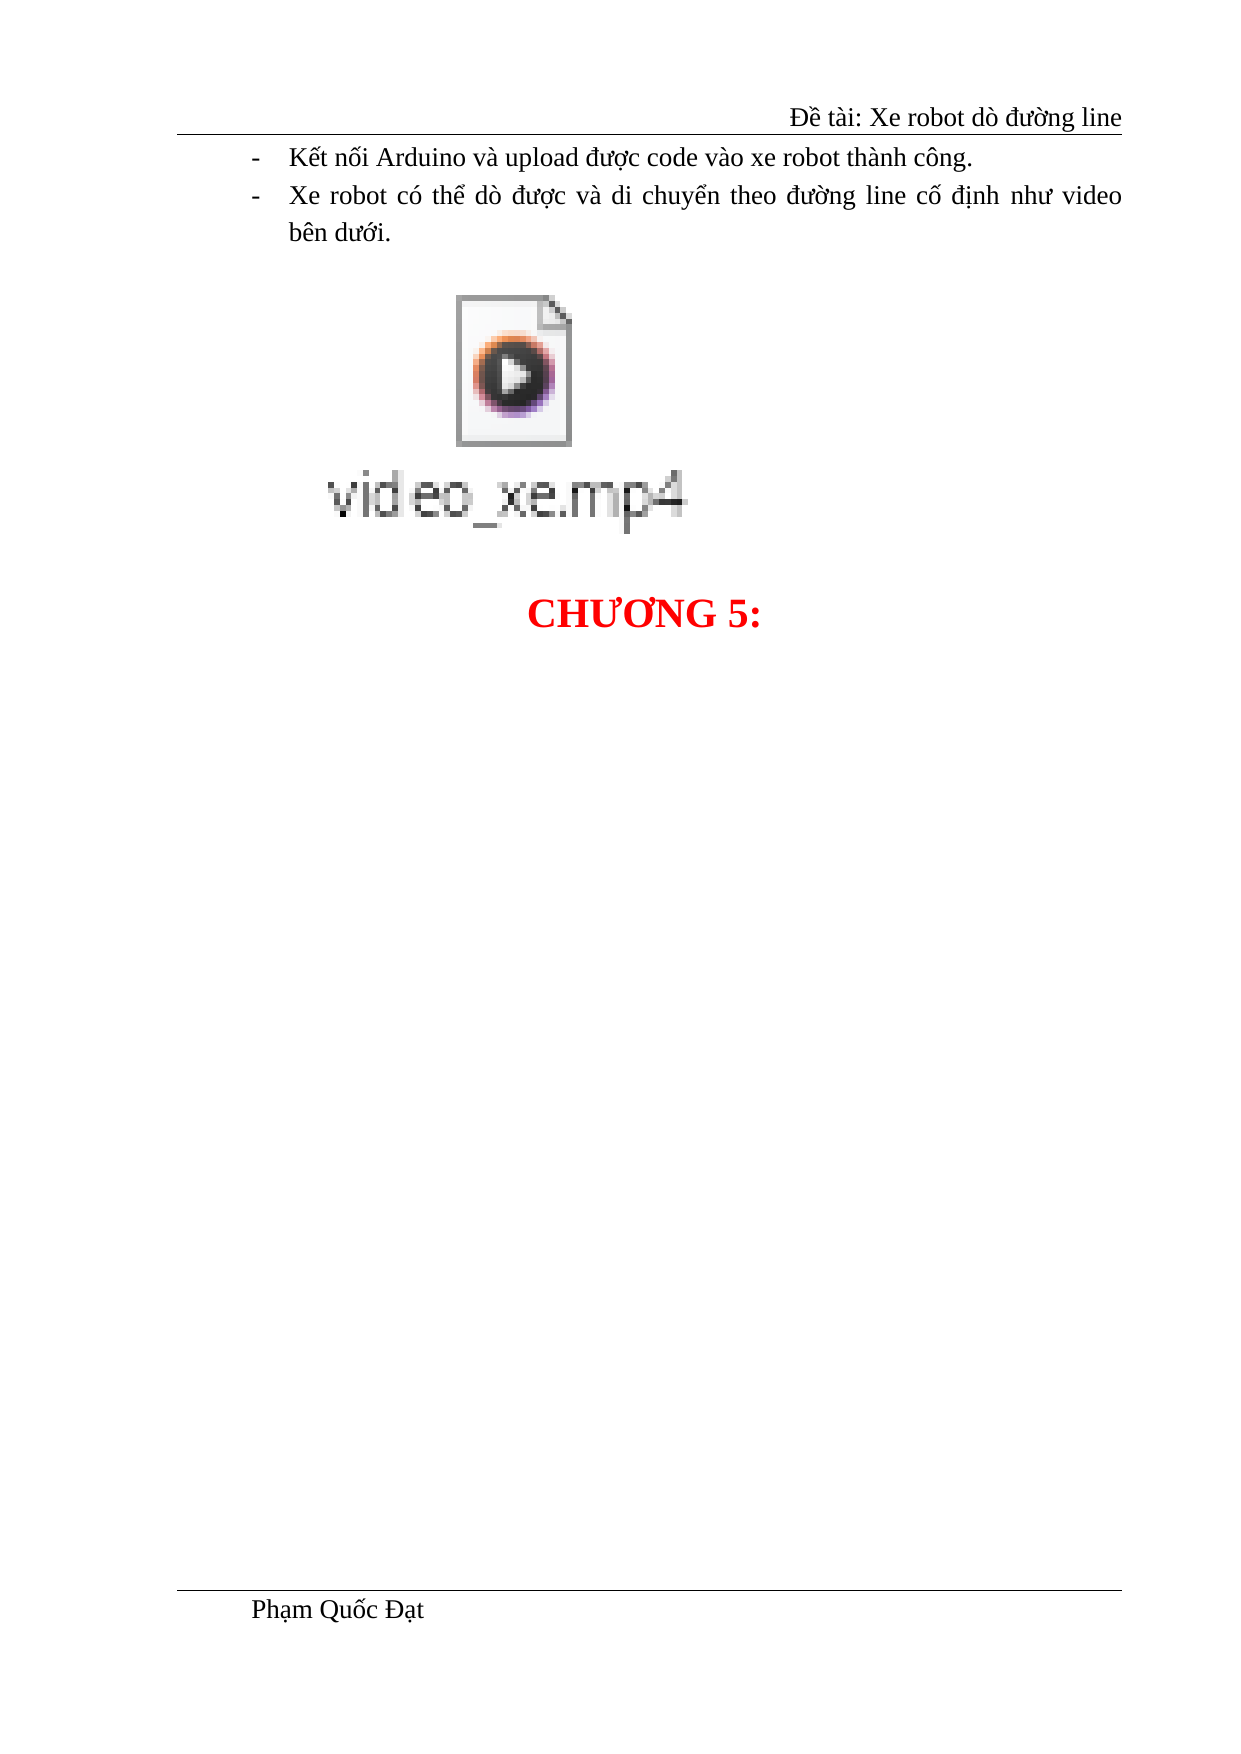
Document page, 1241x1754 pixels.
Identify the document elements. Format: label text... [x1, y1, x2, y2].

list Xe robot có thể dò được và di chuyển theo đường line cố định như video bên dưới. [251, 179, 1122, 247]
list Kết nối Arduino và upload được code vào xe robot thành công. [251, 142, 1122, 173]
